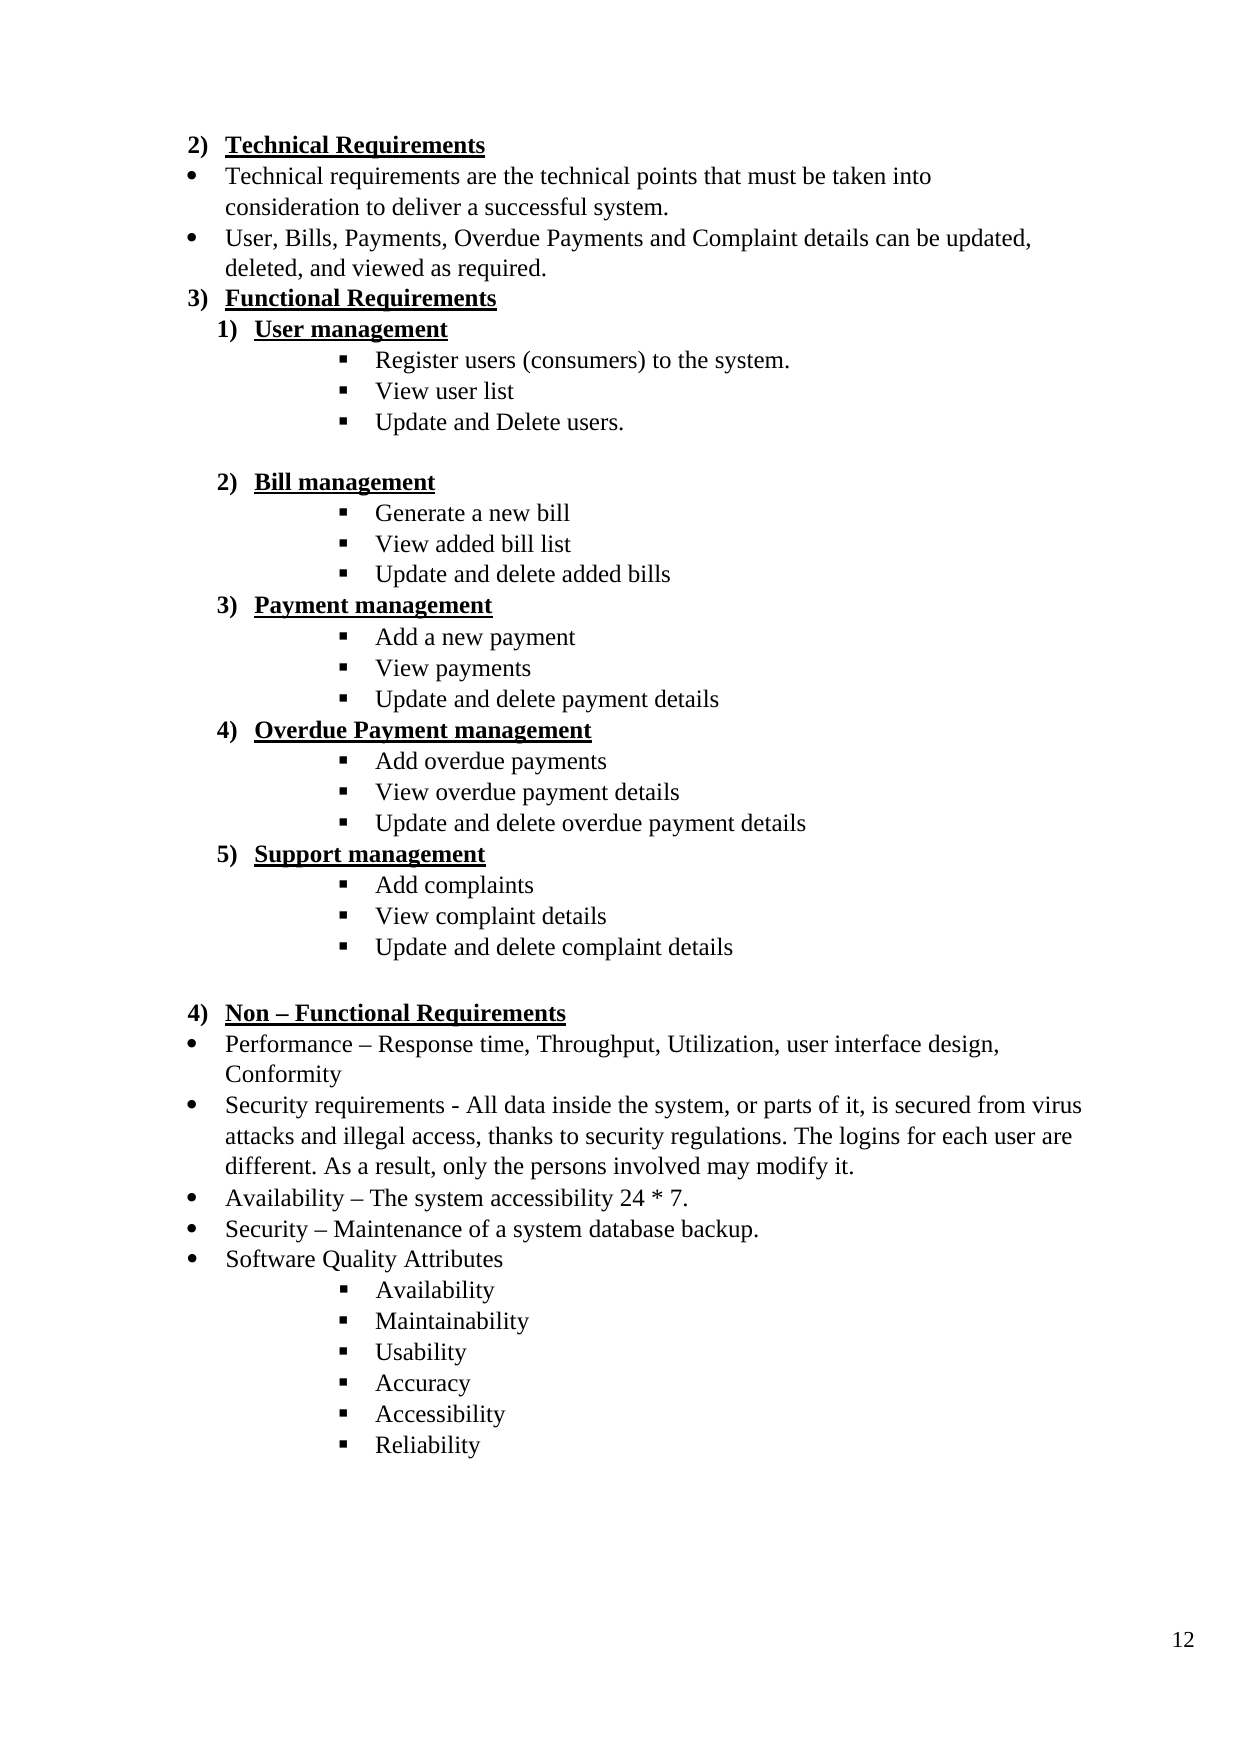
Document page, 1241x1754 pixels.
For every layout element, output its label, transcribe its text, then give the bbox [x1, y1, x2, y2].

list Technical requirements are the technical points that must be taken into consideration to deliver a successful system. [187, 161, 1063, 221]
list Payment management [217, 591, 1194, 619]
list View overdue payment details [337, 777, 1194, 806]
list Bill management [217, 467, 1194, 495]
list Add a new payment [337, 622, 1194, 651]
list User management [217, 314, 1194, 342]
list Accuracy [337, 1368, 1194, 1397]
list User, Bills, Payments, Overdue Payments and Complaint details can be updated, deleted, and viewed as required. [187, 223, 1044, 281]
list Support management [217, 839, 1194, 868]
list Usability [337, 1337, 1194, 1366]
list Reliability [337, 1430, 1194, 1459]
list View added bill list [337, 529, 1194, 557]
list Generate a new bill [337, 498, 1194, 526]
list Register users (consumers) to the system. [337, 345, 1194, 373]
list Add overdue payments [337, 746, 1194, 775]
list Update and delete added bills [337, 559, 1194, 588]
list Security – Maintenance of a system database backup. [187, 1214, 1094, 1243]
list Availability [48, 1275, 495, 1304]
list Add complaints [337, 870, 1194, 899]
list Overdue Payment management [217, 715, 1194, 744]
list Maintainability [337, 1306, 1194, 1335]
list Update and delete payment details [337, 684, 1194, 713]
subtitle Technical Requirements [187, 130, 1194, 159]
list Performance – Response time, Throughput, Utilization, user interface design, Conformity [187, 1029, 1024, 1088]
subtitle Functional Requirements [187, 283, 1194, 312]
list Security requirements - All data inside the system, or parts of it, is secured from virus attacks and illegal access, thanks to security regulations. The logins for each user are different. As a result, only the persons involved may modify it. [187, 1091, 1094, 1180]
list Accessibility [337, 1399, 1194, 1428]
list Availability – The system accessibility 24 * 7. [187, 1183, 1094, 1211]
list Update and delete overdue payment details [337, 808, 1194, 837]
list Update and delete complaint details [337, 932, 1194, 961]
list View user list [337, 376, 1194, 404]
list View complaint details [337, 901, 1194, 930]
list Update and Delete users. [337, 407, 1194, 436]
list View payments [337, 653, 1194, 682]
subtitle Non – Functional Requirements [187, 998, 1194, 1027]
list Software Quality Attributes [48, 1244, 503, 1273]
